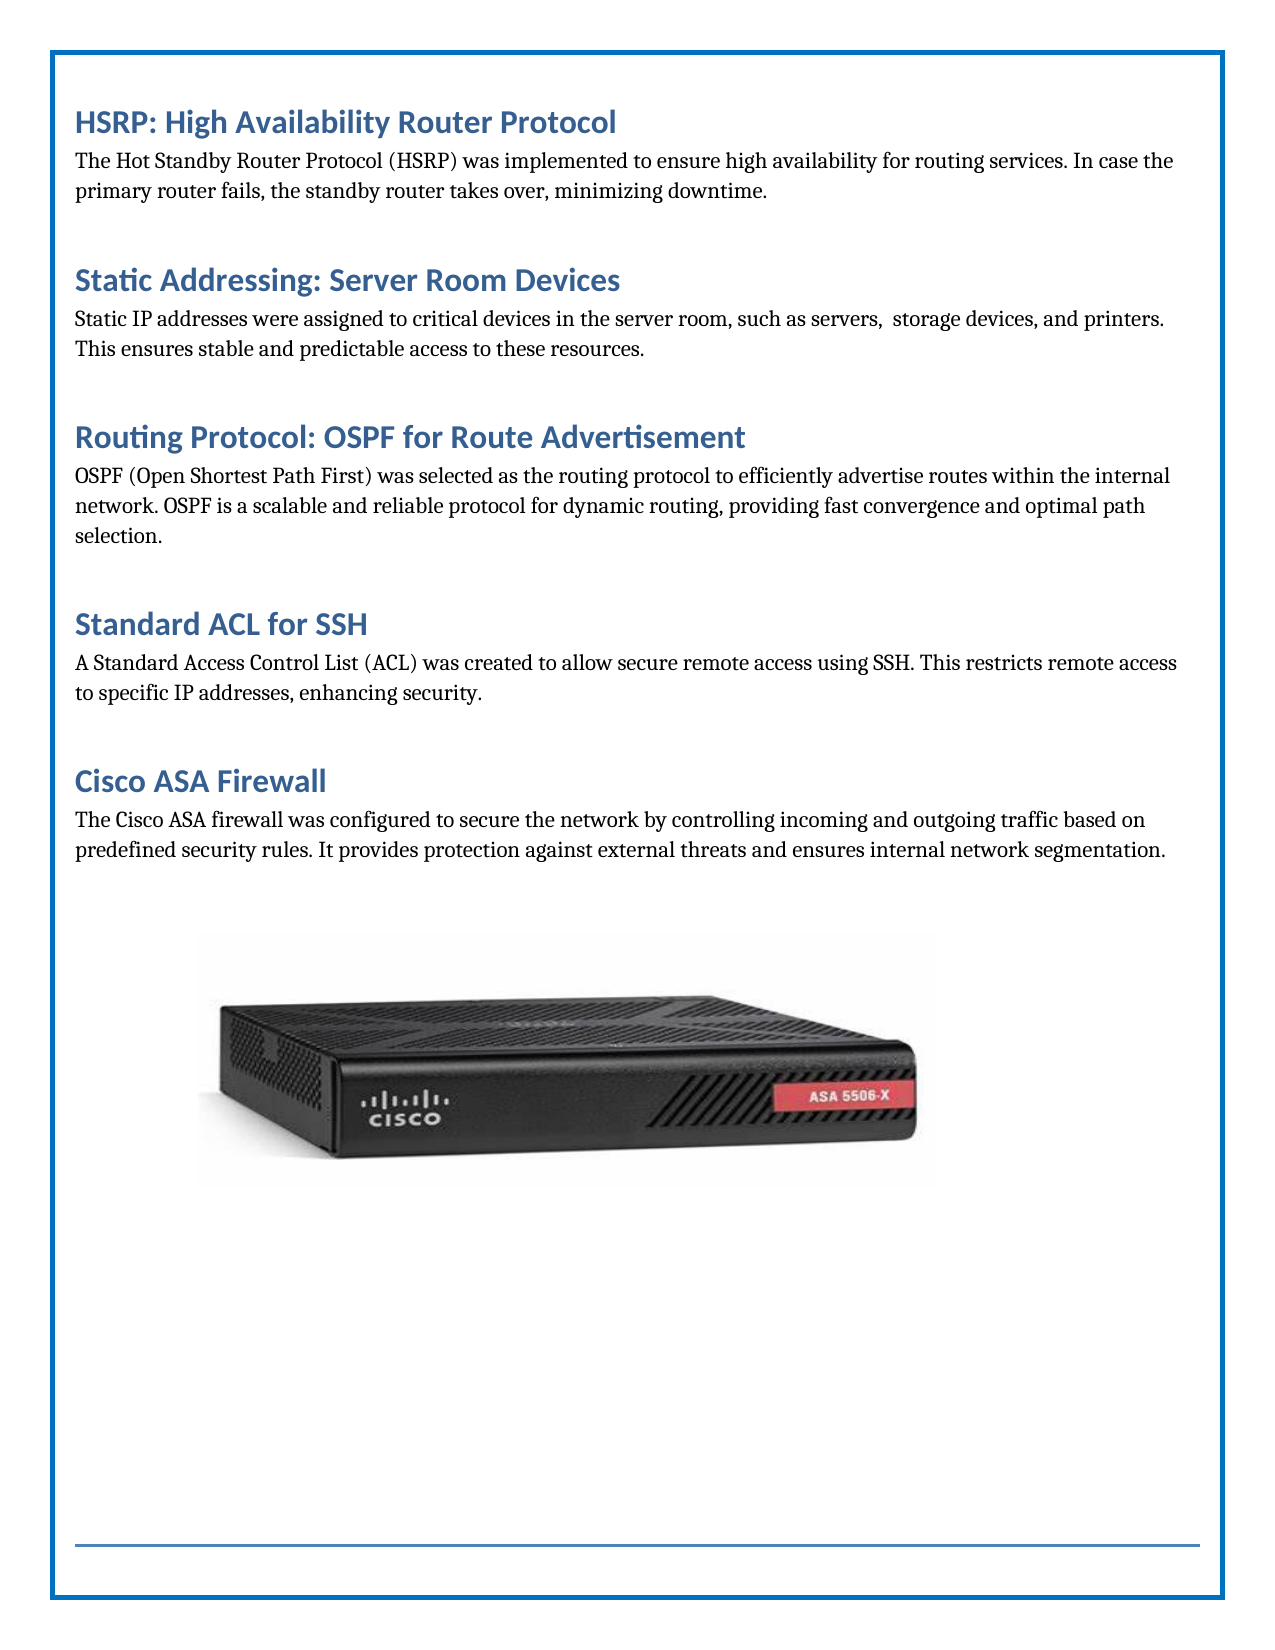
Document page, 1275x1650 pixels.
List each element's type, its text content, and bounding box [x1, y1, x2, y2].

text The Hot Standby Router Protocol (HSRP) was implemented to ensure high availability for routing services. In case the primary router fails, the standby router takes over, minimizing downtime. [75, 148, 1200, 205]
text OSPF (Open Shortest Path First) was selected as the routing protocol to efficiently advertise routes within the internal network. OSPF is a scalable and reliable protocol for dynamic routing, providing fast convergence and optimal path selection. [75, 462, 1200, 549]
text A Standard Access Control List (ACL) was created to allow secure remote access using SSH. This restricts remote access to specific IP addresses, enhancing security. [75, 650, 1200, 706]
subtitle Cisco ASA Firewall [75, 760, 1200, 801]
subtitle Static Addressing: Server Room Devices [75, 258, 1200, 299]
subtitle Standard ACL for SSH [75, 603, 1200, 644]
text Static IP addresses were assigned to critical devices in the server room, such as servers, storage devices, and printers. This ensures stable and predictable access to these resources. [75, 305, 1200, 362]
picture [197, 932, 939, 1187]
subtitle HSRP: High Availability Router Protocol [75, 101, 1200, 142]
text The Cisco ASA firewall was configured to secure the network by controlling incoming and outgoing traffic based on predefined security rules. It provides protection against external threats and ensures internal network segmentation. [75, 807, 1200, 864]
subtitle Routing Protocol: OSPF for Route Advertisement [75, 416, 1200, 456]
